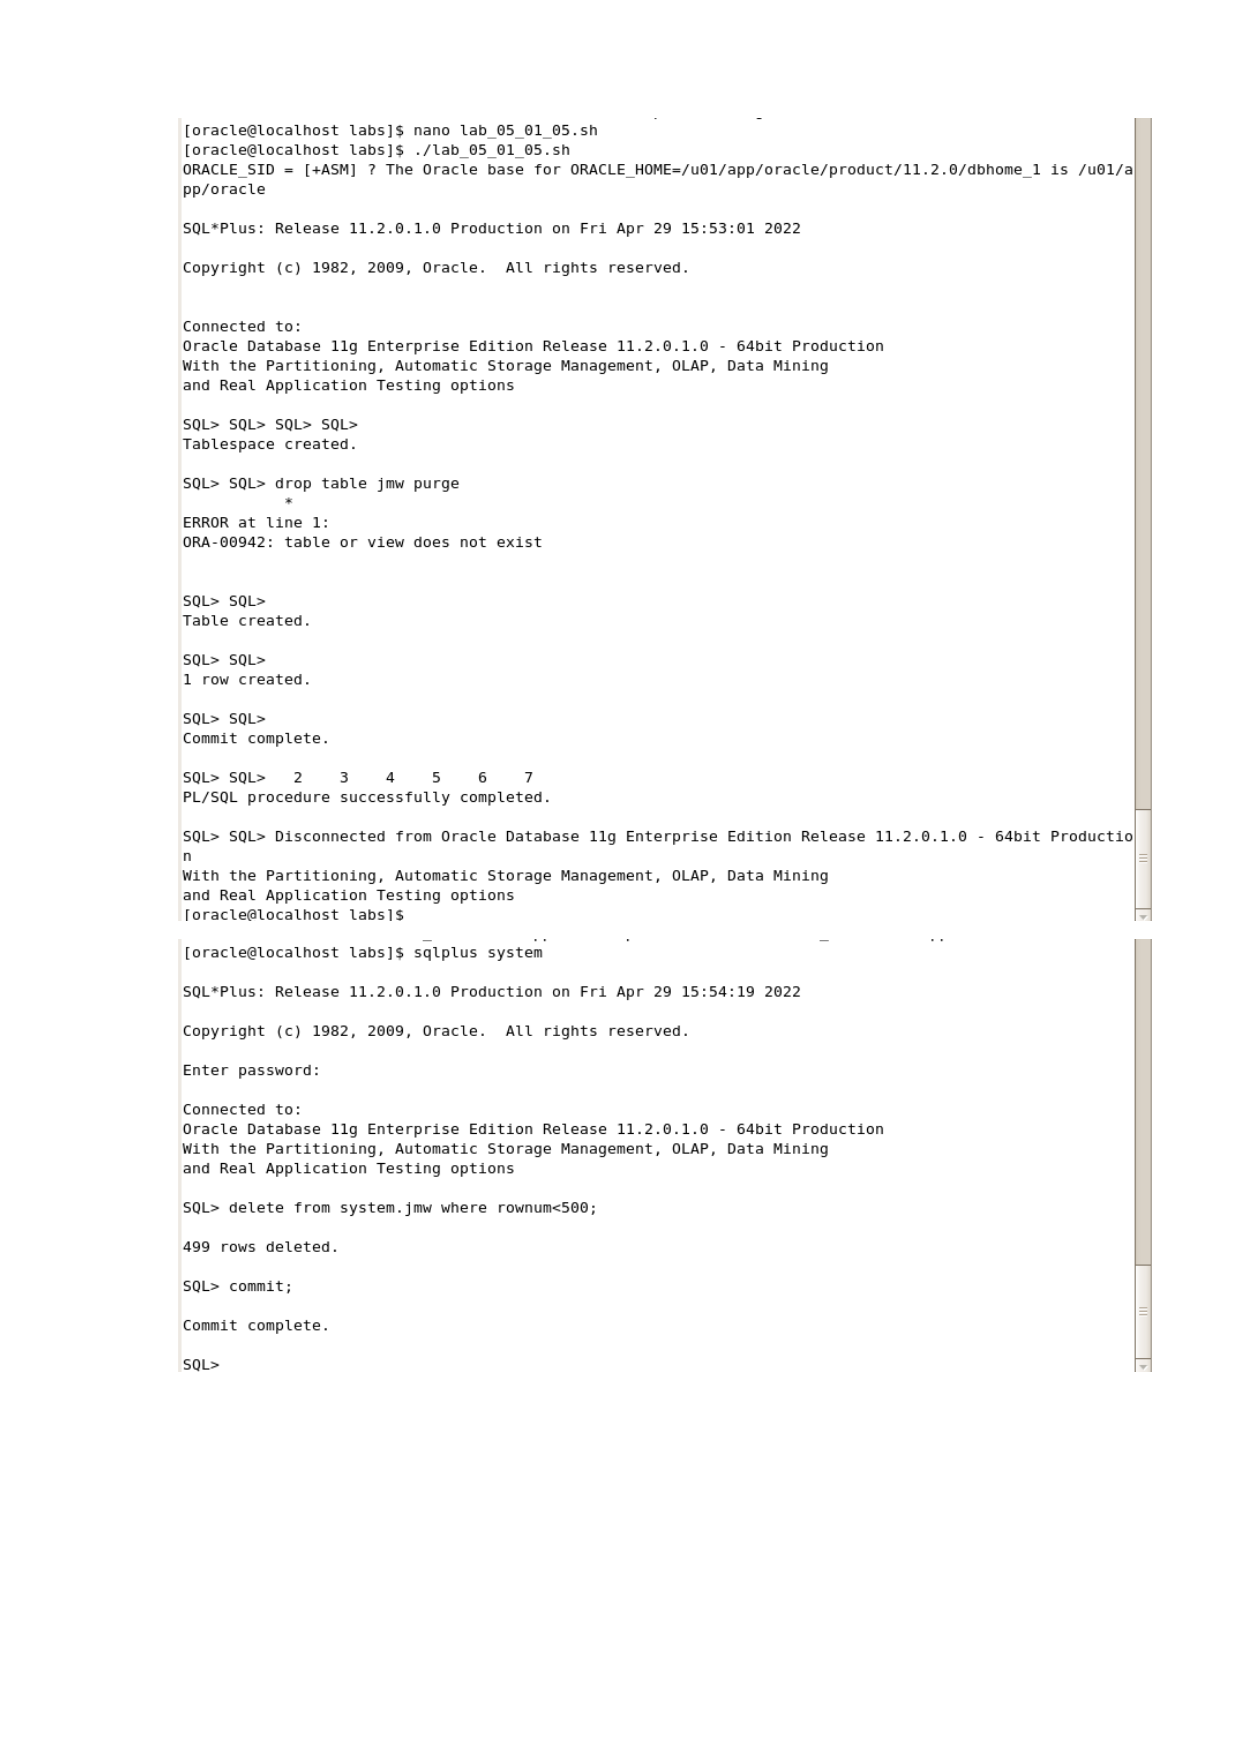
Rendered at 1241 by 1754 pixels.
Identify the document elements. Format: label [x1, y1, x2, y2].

picture [177, 939, 1152, 1372]
picture [177, 118, 1152, 921]
